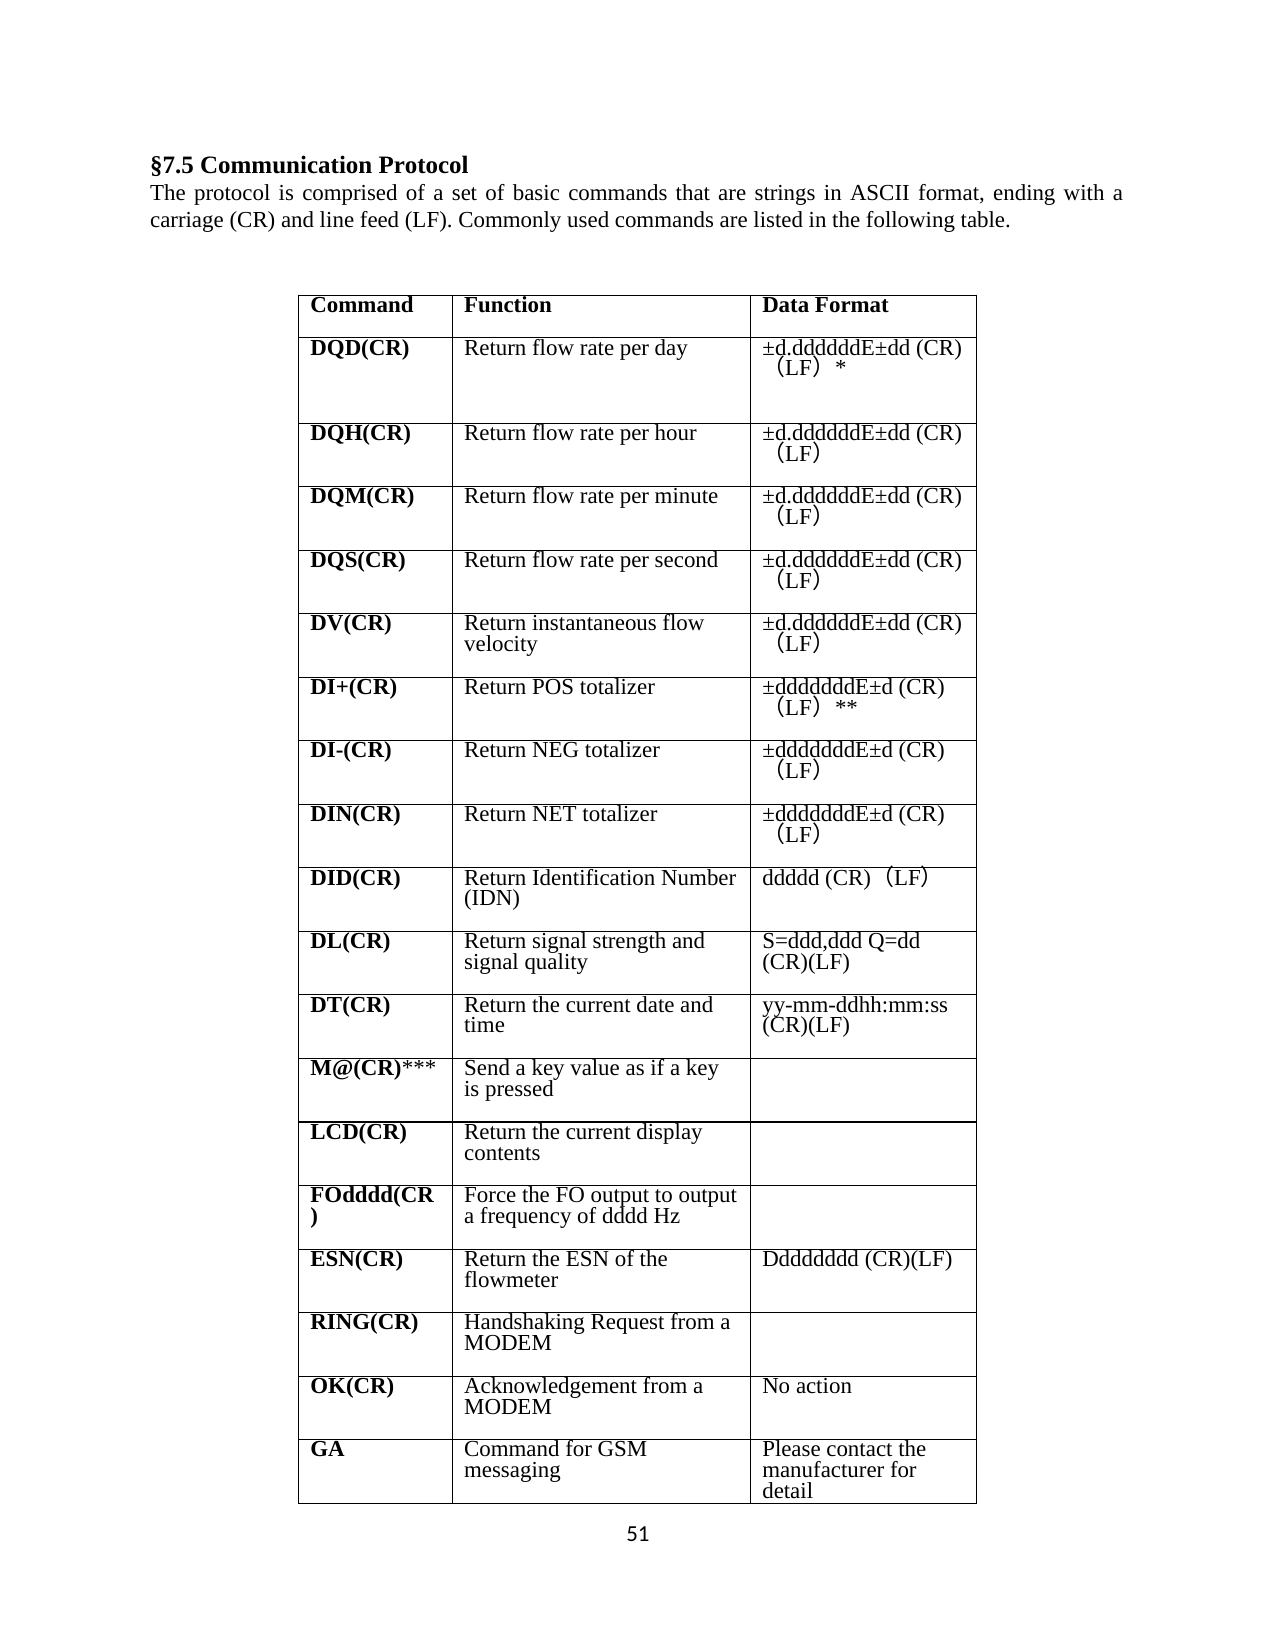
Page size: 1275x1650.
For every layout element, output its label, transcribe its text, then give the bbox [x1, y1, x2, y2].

table_cell Return NEG totalizer [453, 741, 750, 804]
table_cell Return instantaneous flow velocity [453, 614, 750, 677]
table_cell ±d.ddddddE±dd (CR)（LF） [751, 424, 976, 486]
table_cell DI+(CR) [299, 678, 452, 740]
table_cell Return the current date and time [453, 995, 750, 1058]
table_cell ±d.ddddddE±dd (CR)（LF） [751, 551, 976, 613]
table_cell Return Identification Number (IDN) [453, 868, 750, 931]
table_cell DI-(CR) [299, 741, 452, 804]
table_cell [453, 1440, 750, 1503]
table_cell Force the FO output to output a frequency of dddd Hz [453, 1186, 750, 1248]
table_cell ESN(CR) [299, 1250, 452, 1312]
table_cell DT(CR) [299, 995, 452, 1058]
table_cell Return the current display contents [453, 1123, 750, 1185]
table_cell No action [751, 1377, 976, 1439]
table_cell Return POS totalizer [453, 678, 750, 740]
table_cell LCD(CR) [299, 1123, 452, 1185]
table_cell DID(CR) [299, 868, 452, 931]
table_cell ±d.ddddddE±dd (CR)（LF） [751, 614, 976, 677]
table_cell ±d.ddddddE±dd (CR)（LF）* [751, 338, 976, 422]
table_cell Return flow rate per day [453, 338, 750, 422]
table_cell Acknowledgement from a MODEM [453, 1377, 750, 1439]
table_cell DQH(CR) [299, 424, 452, 486]
table_cell Dddddddd (CR)(LF) [751, 1250, 976, 1312]
table_cell Send a key value as if a key is pressed [453, 1059, 750, 1121]
table_cell ±dddddddE±d (CR)（LF）** [751, 678, 976, 740]
table_cell GA [299, 1440, 452, 1503]
table_cell OK(CR) [299, 1377, 452, 1439]
table_cell Return NET totalizer [453, 805, 750, 867]
table_cell Return flow rate per second [453, 551, 750, 613]
table_cell [751, 1123, 976, 1185]
table_header Data Format [751, 296, 976, 337]
table_cell DQM(CR) [299, 487, 452, 549]
table_cell FOdddd(CR) [299, 1186, 452, 1248]
table_cell ddddd (CR)（LF） [751, 868, 976, 931]
table_cell ±d.ddddddE±dd (CR)（LF） [751, 487, 976, 549]
table_cell DV(CR) [299, 614, 452, 677]
table_cell yy-mm-ddhh:mm:ss (CR)(LF) [751, 995, 976, 1058]
table_cell Return the ESN of the flowmeter [453, 1250, 750, 1312]
table_cell ±dddddddE±d (CR)（LF） [751, 805, 976, 867]
table_cell DQD(CR) [299, 338, 452, 422]
table_cell [751, 1313, 976, 1376]
table_cell ±dddddddE±d (CR)（LF） [751, 741, 976, 804]
table_cell DIN(CR) [299, 805, 452, 867]
table_header Function [453, 296, 750, 337]
table_cell M@(CR)*** [299, 1059, 452, 1121]
table_cell Handshaking Request from a MODEM [453, 1313, 750, 1376]
table_cell Please contact the manufacturer for detail [751, 1440, 976, 1503]
table_cell Return flow rate per minute [453, 487, 750, 549]
table_cell DL(CR) [299, 932, 452, 994]
table_cell S=ddd,ddd Q=dd (CR)(LF) [751, 932, 976, 994]
table_cell RING(CR) [299, 1313, 452, 1376]
table_cell DQS(CR) [299, 551, 452, 613]
subtitle §7.5 Communication Protocol [150, 151, 1109, 179]
table_cell Return signal strength and signal quality [453, 932, 750, 994]
table_header Command [299, 296, 452, 337]
table_cell Return flow rate per hour [453, 424, 750, 486]
text The protocol is comprised of a set of basic commands that are strings in ASCII format, ending with a carriage (CR) and line feed (LF). Commonly used commands are listed in the following table. [150, 179, 1125, 232]
table_cell [751, 1186, 976, 1248]
table_cell [751, 1059, 976, 1121]
